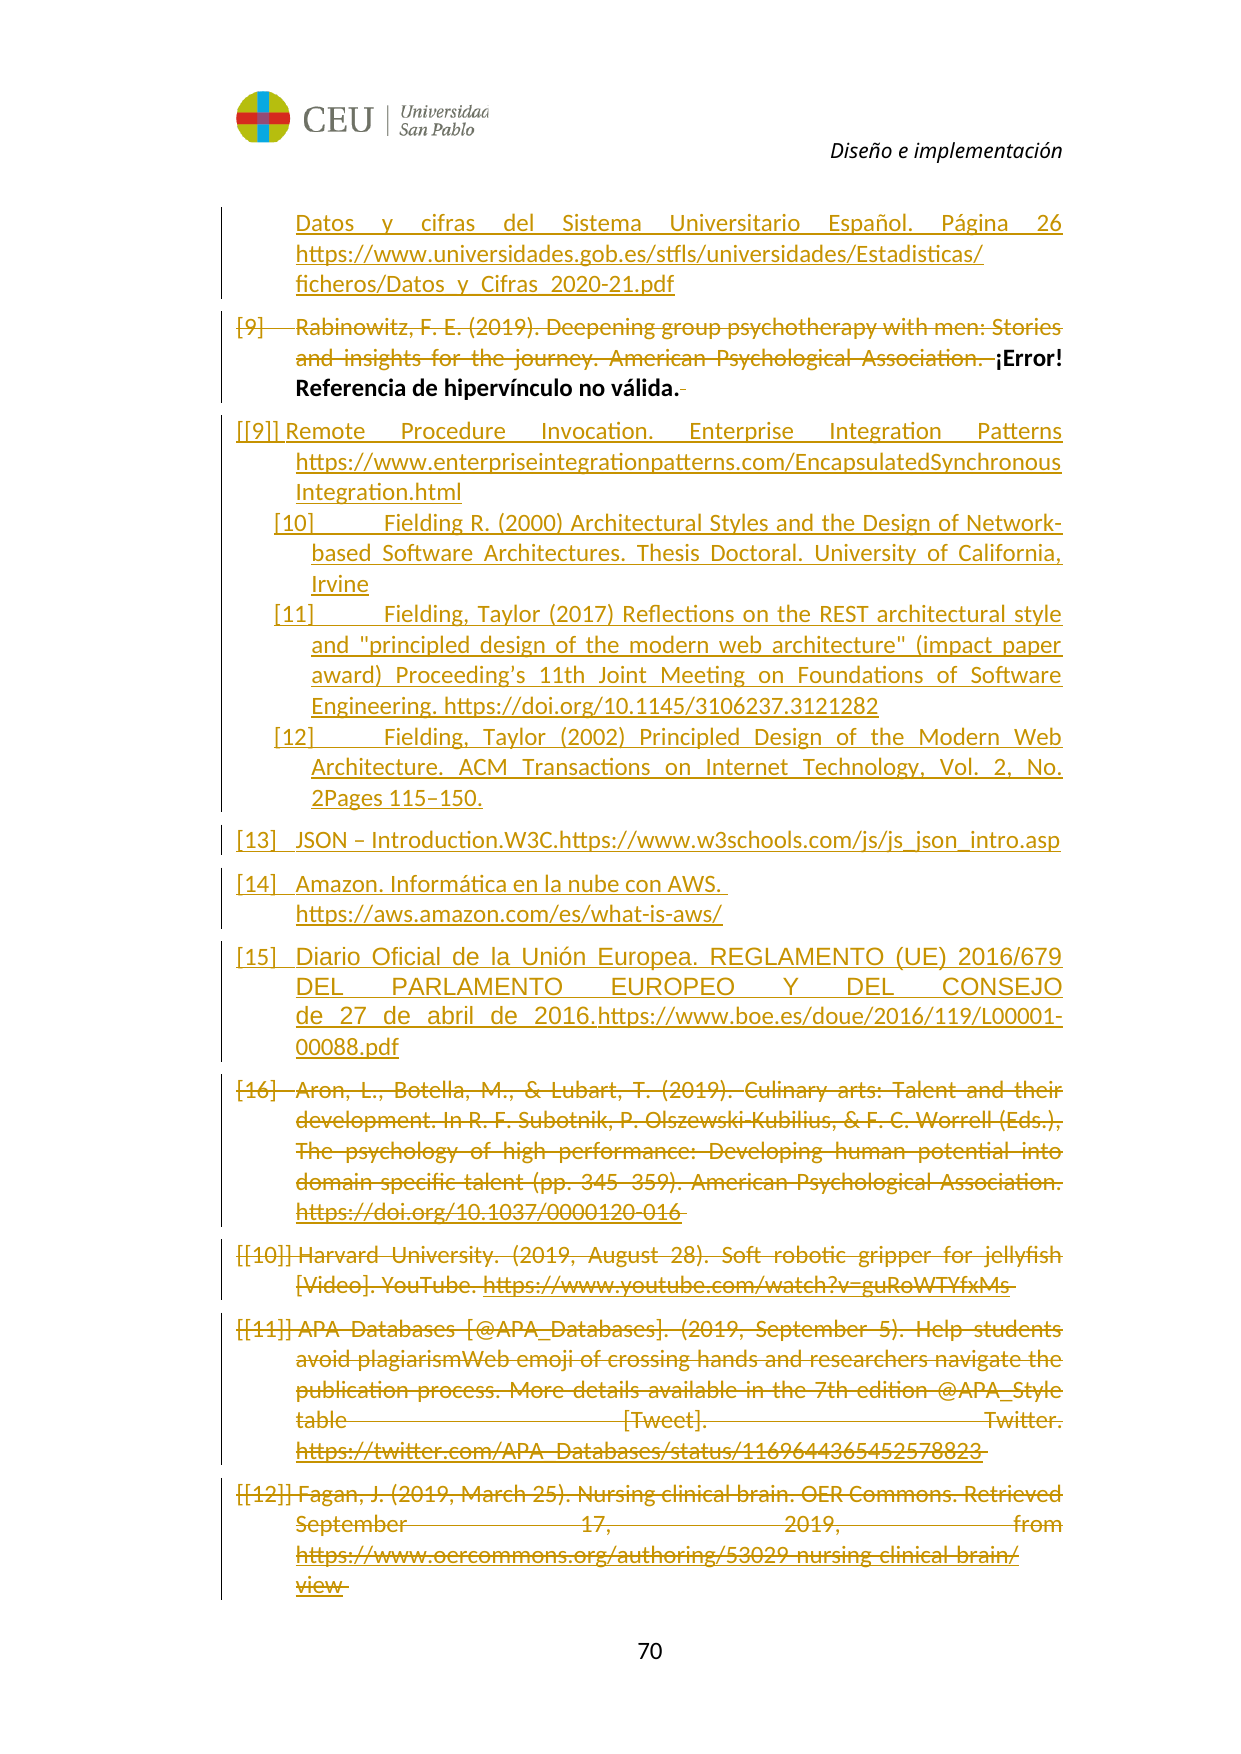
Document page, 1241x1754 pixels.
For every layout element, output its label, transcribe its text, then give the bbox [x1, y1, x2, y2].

picture [235, 89, 489, 143]
list ¡Error! Referencia de hipervínculo no válida. [236, 311, 1063, 328]
list ¡Error! Referencia de hipervínculo no válida. [236, 329, 1063, 403]
